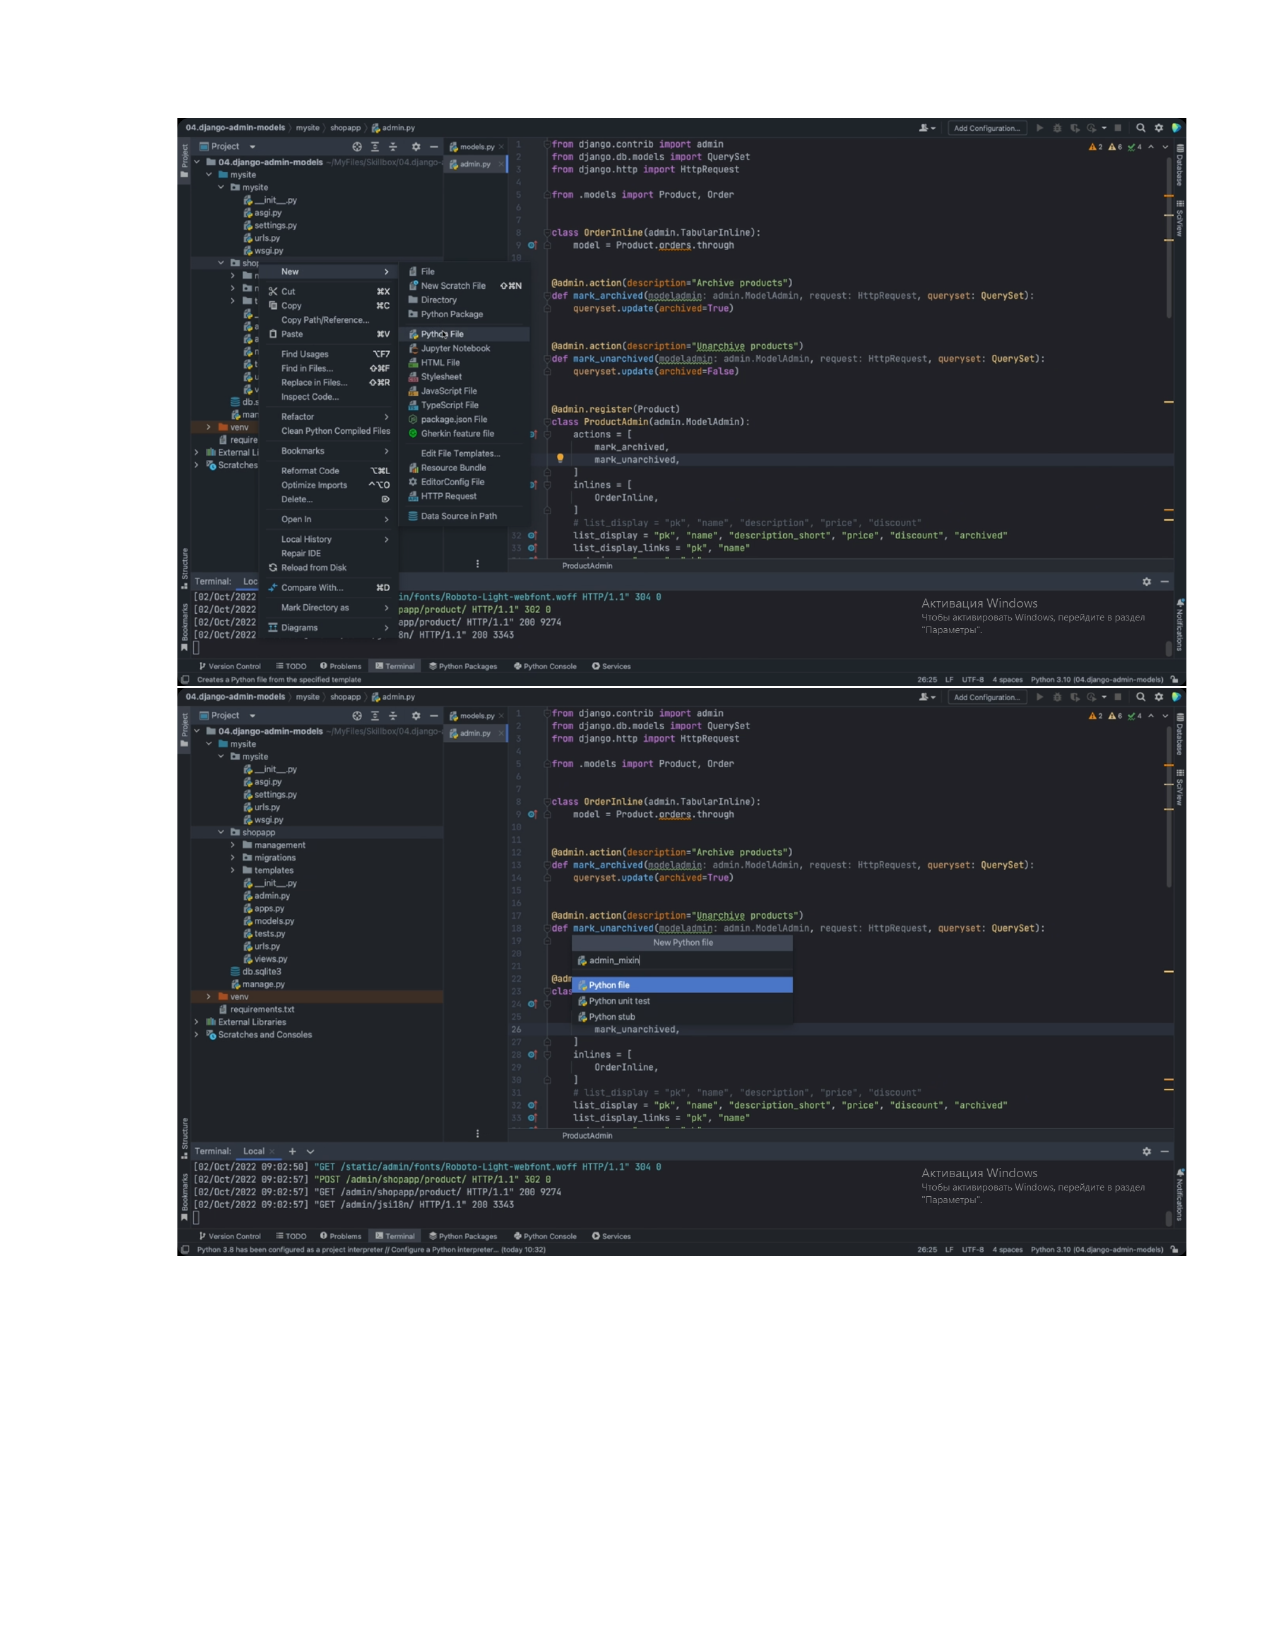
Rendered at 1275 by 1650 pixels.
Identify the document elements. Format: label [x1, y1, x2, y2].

picture [177, 688, 1187, 1256]
picture [177, 118, 1187, 686]
